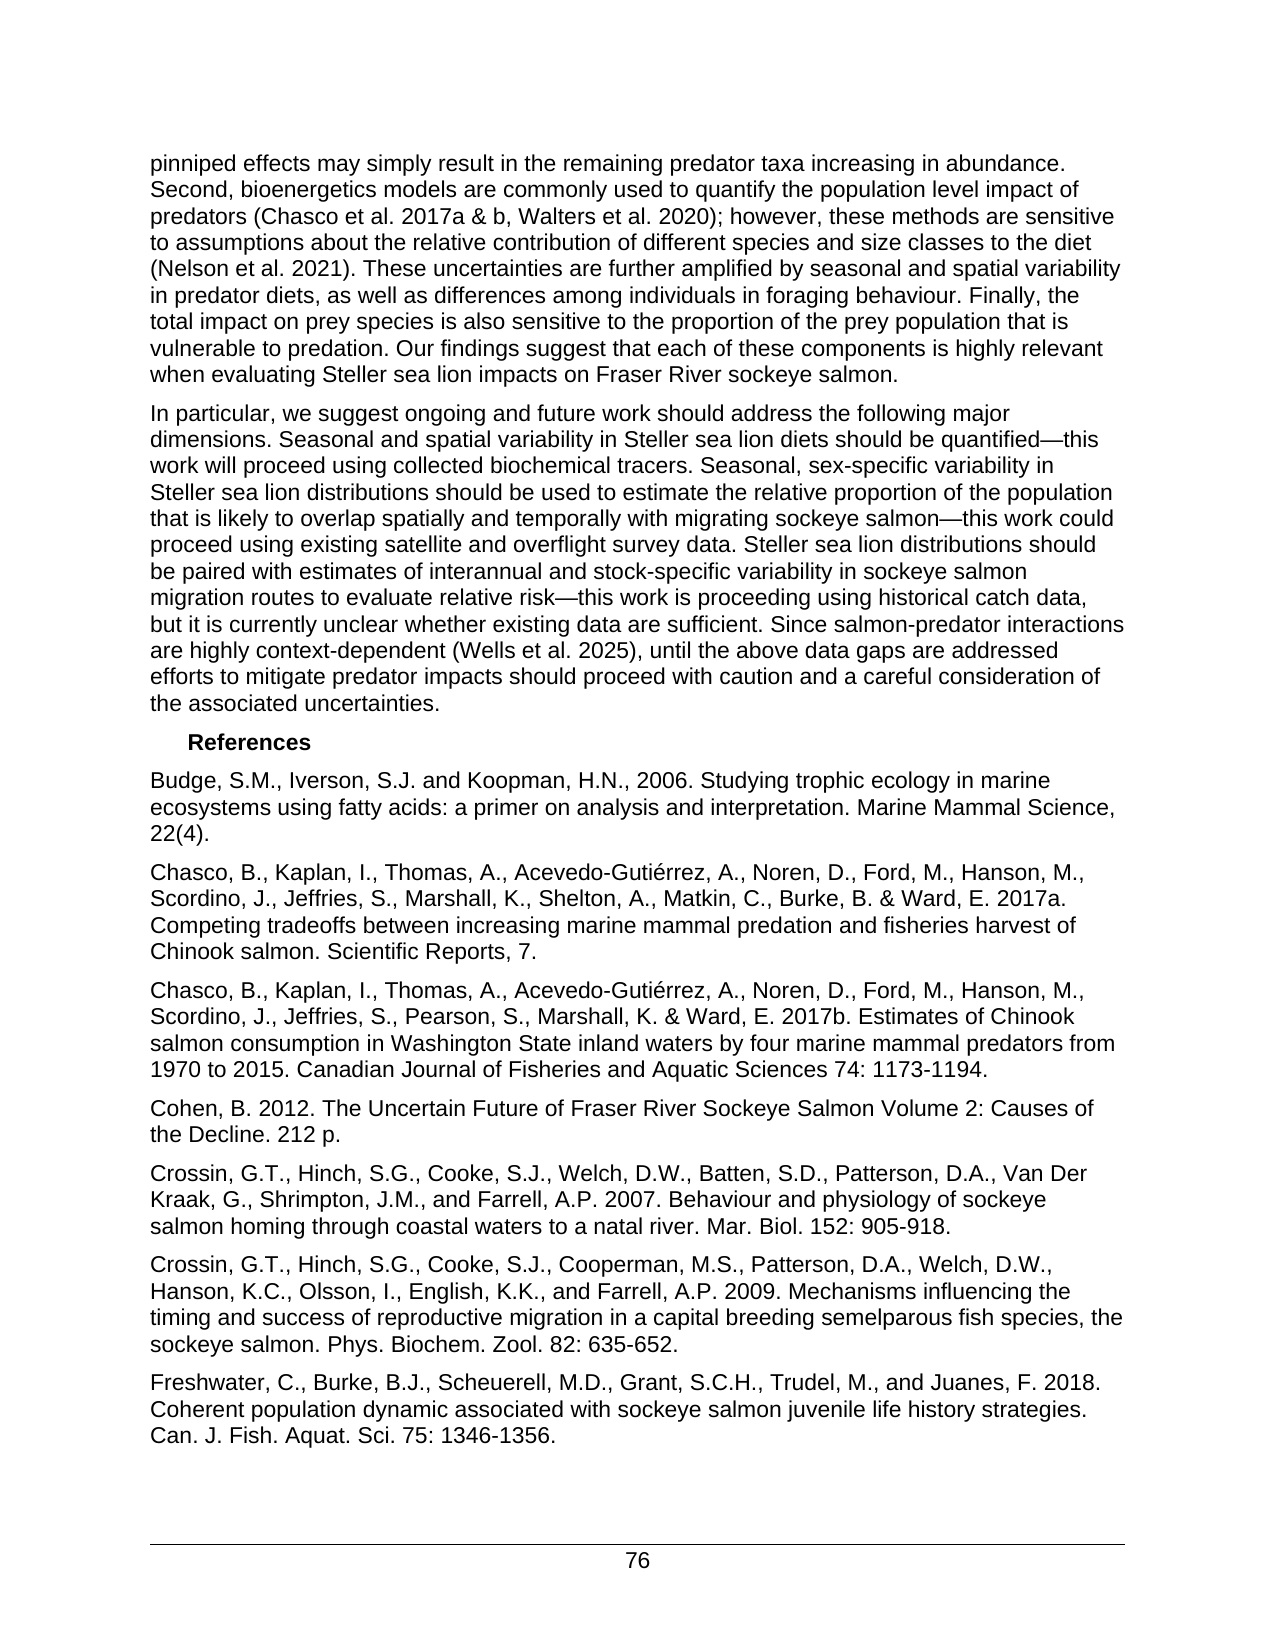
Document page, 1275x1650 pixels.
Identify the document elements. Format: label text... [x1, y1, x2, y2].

subtitle References [187, 728, 1125, 755]
text Freshwater, C., Burke, B.J., Scheuerell, M.D., Grant, S.C.H., Trudel, M., and Juanes, F. 2018. Coherent population dynamic associated with sockeye salmon juvenile life history strategies. Can. J. Fish. Aquat. Sci. 75: 1346-1356. [150, 1369, 1125, 1448]
text Crossin, G.T., Hinch, S.G., Cooke, S.J., Cooperman, M.S., Patterson, D.A., Welch, D.W., Hanson, K.C., Olsson, I., English, K.K., and Farrell, A.P. 2009. Mechanisms influencing the timing and success of reproductive migration in a capital breeding semelparous fish species, the sockeye salmon. Phys. Biochem. Zool. 82: 635-652. [150, 1251, 1125, 1357]
text Chasco, B., Kaplan, I., Thomas, A., Acevedo-Gutiérrez, A., Noren, D., Ford, M., Hanson, M., Scordino, J., Jeffries, S., Pearson, S., Marshall, K. & Ward, E. 2017b. Estimates of Chinook salmon consumption in Washington State inland waters by four marine mammal predators from 1970 to 2015. Canadian Journal of Fisheries and Aquatic Sciences 74: 1173-1194. [150, 977, 1125, 1082]
text Chasco, B., Kaplan, I., Thomas, A., Acevedo-Gutiérrez, A., Noren, D., Ford, M., Hanson, M., Scordino, J., Jeffries, S., Marshall, K., Shelton, A., Matkin, C., Burke, B. & Ward, E. 2017a. Competing tradeoffs between increasing marine mammal predation and fisheries harvest of Chinook salmon. Scientific Reports, 7. [150, 859, 1125, 964]
text In particular, we suggest ongoing and future work should address the following major dimensions. Seasonal and spatial variability in Steller sea lion diets should be quantified—this work will proceed using collected biochemical tracers. Seasonal, sex-specific variability in Steller sea lion distributions should be used to estimate the relative proportion of the population that is likely to overlap spatially and temporally with migrating sockeye salmon—this work could proceed using existing satellite and overflight survey data. Steller sea lion distributions should be paired with estimates of interannual and stock-specific variability in sockeye salmon migration routes to evaluate relative risk—this work is proceeding using historical catch data, but it is currently unclear whether existing data are sufficient. Since salmon-predator interactions are highly context-dependent (Wells et al. 2025), until the above data gaps are addressed efforts to mitigate predator impacts should proceed with caution and a careful consideration of the associated uncertainties. [150, 400, 1125, 716]
text Cohen, B. 2012. The Uncertain Future of Fraser River Sockeye Salmon Volume 2: Causes of the Decline. 212 p. [150, 1095, 1125, 1147]
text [150, 150, 1125, 387]
text Crossin, G.T., Hinch, S.G., Cooke, S.J., Welch, D.W., Batten, S.D., Patterson, D.A., Van Der Kraak, G., Shrimpton, J.M., and Farrell, A.P. 2007. Behaviour and physiology of sockeye salmon homing through coastal waters to a natal river. Mar. Biol. 152: 905-918. [150, 1160, 1125, 1239]
text Budge, S.M., Iverson, S.J. and Koopman, H.N., 2006. Studying trophic ecology in marine ecosystems using fatty acids: a primer on analysis and interpretation. Marine Mammal Science, 22(4). [150, 767, 1125, 846]
